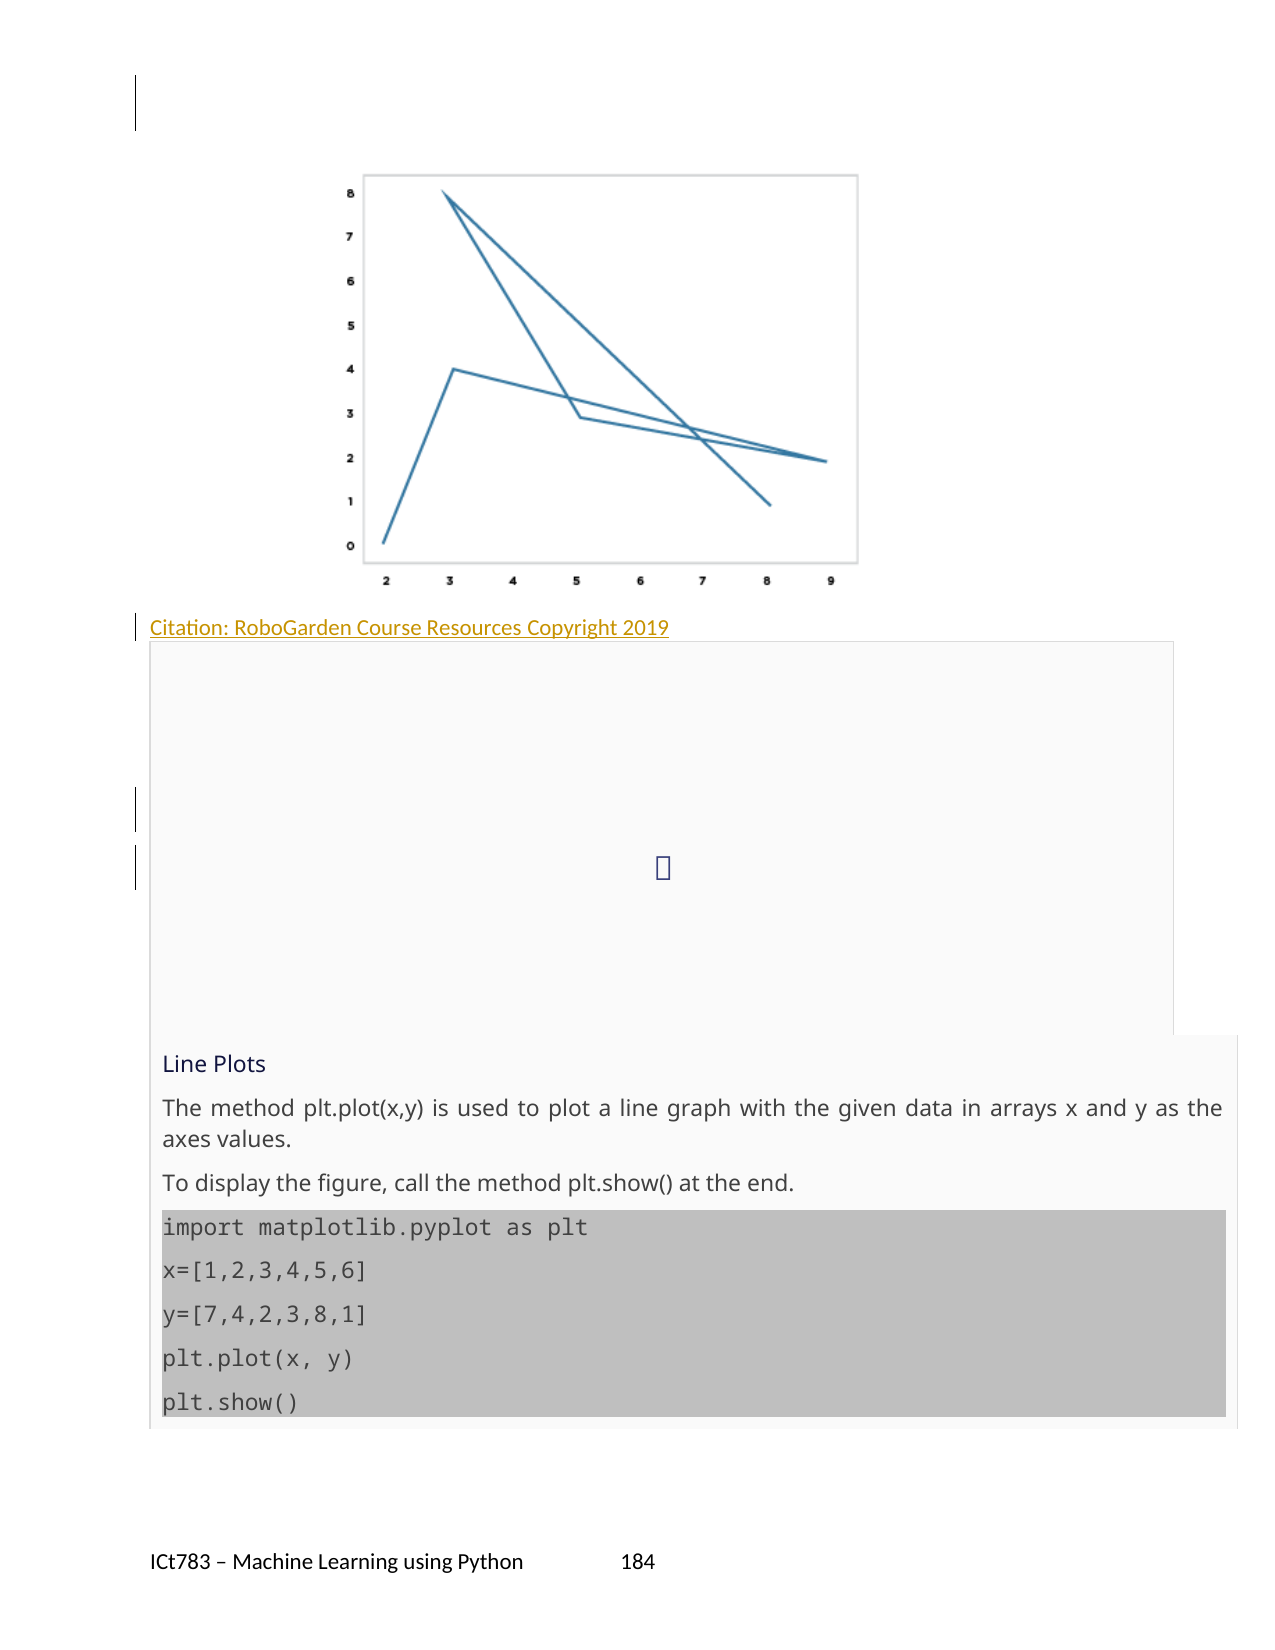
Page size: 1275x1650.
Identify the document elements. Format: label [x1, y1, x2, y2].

picture [150, 150, 1055, 613]
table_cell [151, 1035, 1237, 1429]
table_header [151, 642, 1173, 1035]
